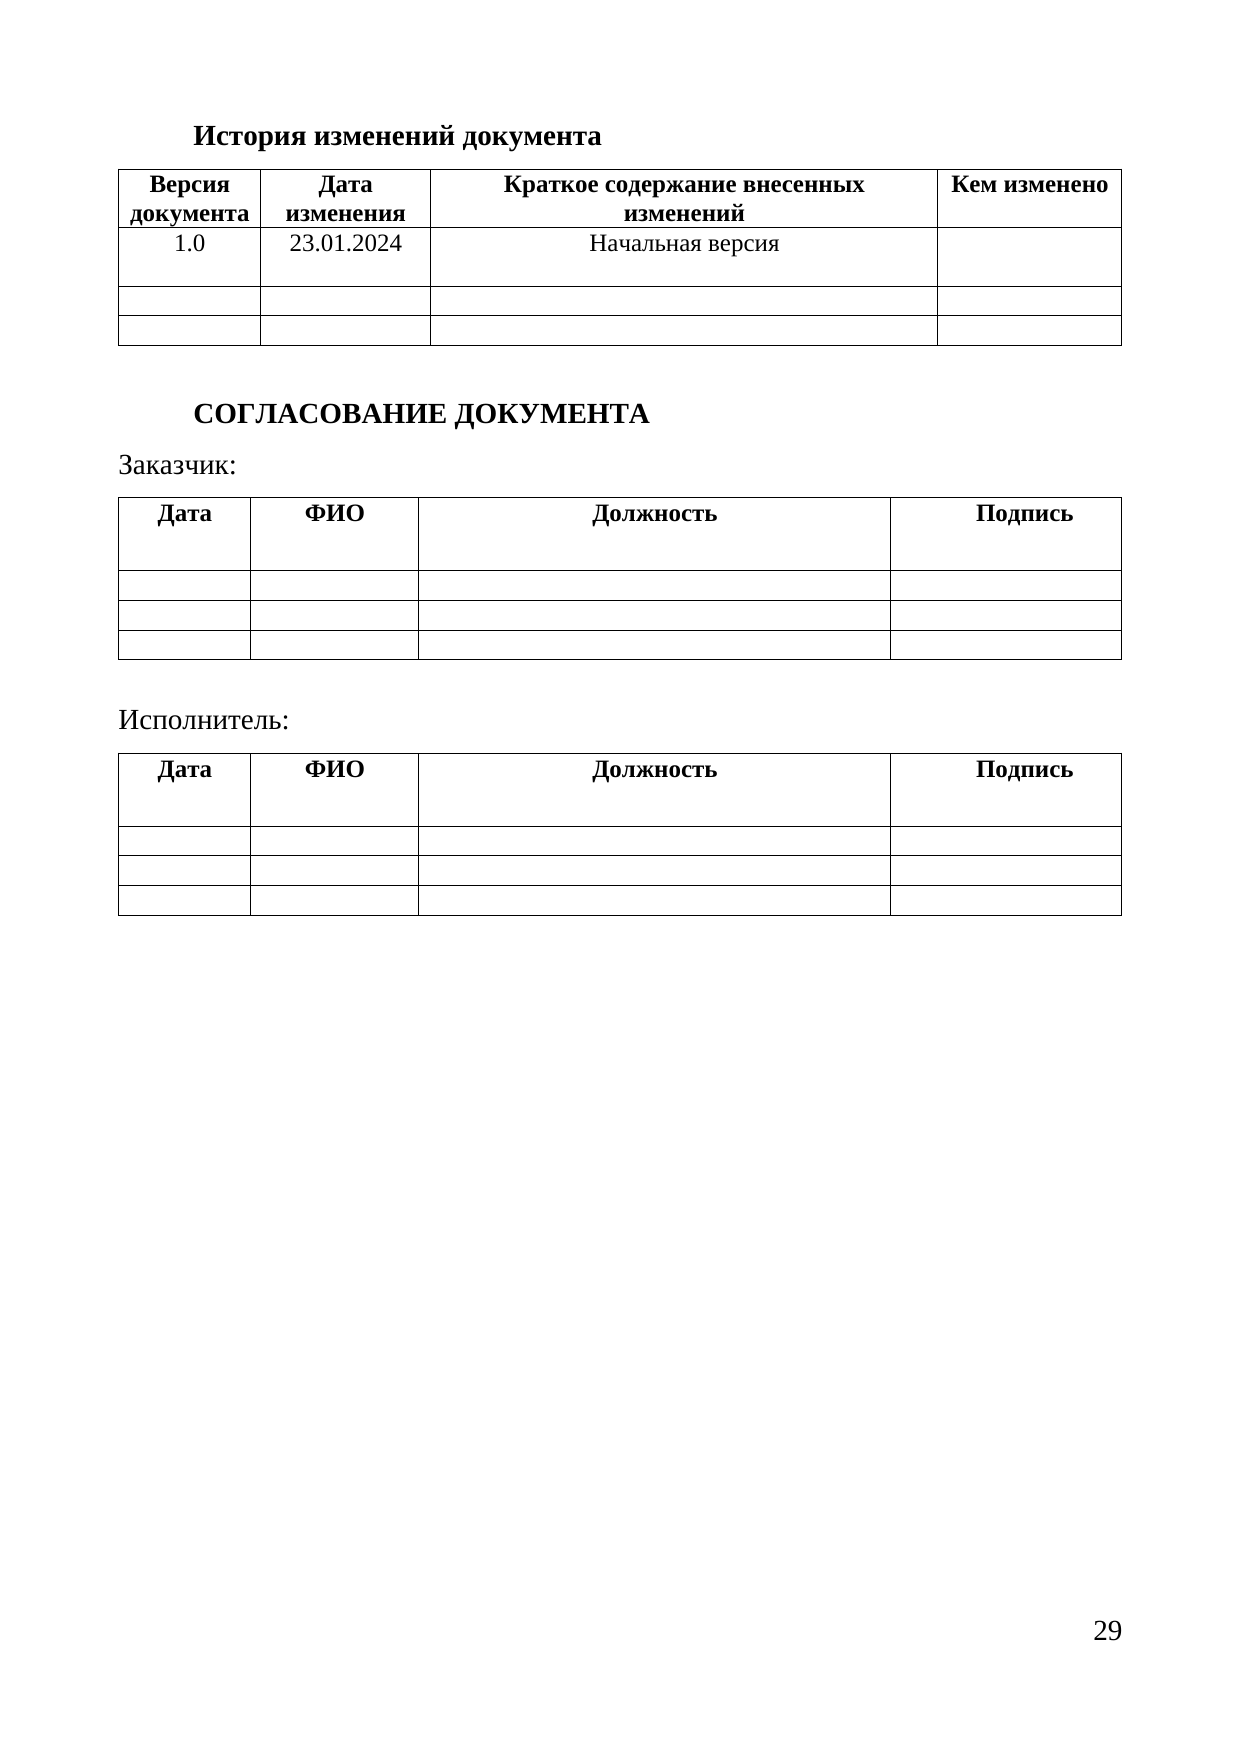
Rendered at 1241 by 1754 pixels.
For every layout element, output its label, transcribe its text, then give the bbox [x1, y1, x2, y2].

table_cell [261, 287, 430, 315]
table_header ФИО [251, 498, 418, 570]
text История изменений документа [118, 118, 1122, 152]
table_cell [419, 601, 890, 629]
table_cell [251, 856, 418, 885]
table_cell [419, 886, 890, 915]
table_cell [891, 601, 1121, 629]
table_cell [119, 571, 250, 600]
text СОГЛАСОВАНИЕ ДОКУМЕНТА [118, 396, 1122, 430]
table_header Должность [419, 754, 890, 826]
table_cell [431, 316, 937, 345]
table_header Дата [119, 754, 250, 826]
table_cell [119, 287, 260, 315]
table_cell [119, 827, 250, 855]
table_cell Начальная версия [431, 228, 937, 286]
table_cell [419, 631, 890, 659]
table_cell [938, 228, 1121, 286]
table_cell [119, 886, 250, 915]
table_cell [251, 571, 418, 600]
table_cell [891, 827, 1121, 855]
table_cell [419, 571, 890, 600]
table_header Краткое содержание внесенных изменений [431, 170, 937, 227]
table_cell [119, 316, 260, 345]
table_cell 23.01.2024 [261, 228, 430, 286]
table_cell [891, 886, 1121, 915]
table_header Дата изменения [261, 170, 430, 227]
table_cell [251, 827, 418, 855]
table_cell [891, 631, 1121, 659]
table_header Кем изменено [938, 170, 1121, 227]
table_cell [419, 856, 890, 885]
table_cell [938, 316, 1121, 345]
table_cell [891, 571, 1121, 600]
table_header Подпись [891, 498, 1121, 570]
table_cell [119, 856, 250, 885]
table_header Подпись [891, 754, 1121, 826]
table_header ФИО [251, 754, 418, 826]
table_cell [938, 287, 1121, 315]
table_header Версия документа [119, 170, 260, 227]
table_cell [119, 631, 250, 659]
table_cell [261, 316, 430, 345]
table_header Дата [119, 498, 250, 570]
table_cell [891, 856, 1121, 885]
table_cell [119, 601, 250, 629]
table_cell [251, 601, 418, 629]
table_cell [251, 631, 418, 659]
table_cell [419, 827, 890, 855]
table_cell 1.0 [119, 228, 260, 286]
table_header Должность [419, 498, 890, 570]
text Заказчик: [118, 447, 1122, 480]
text Исполнитель: [118, 702, 1122, 736]
table_cell [431, 287, 937, 315]
table_cell [251, 886, 418, 915]
